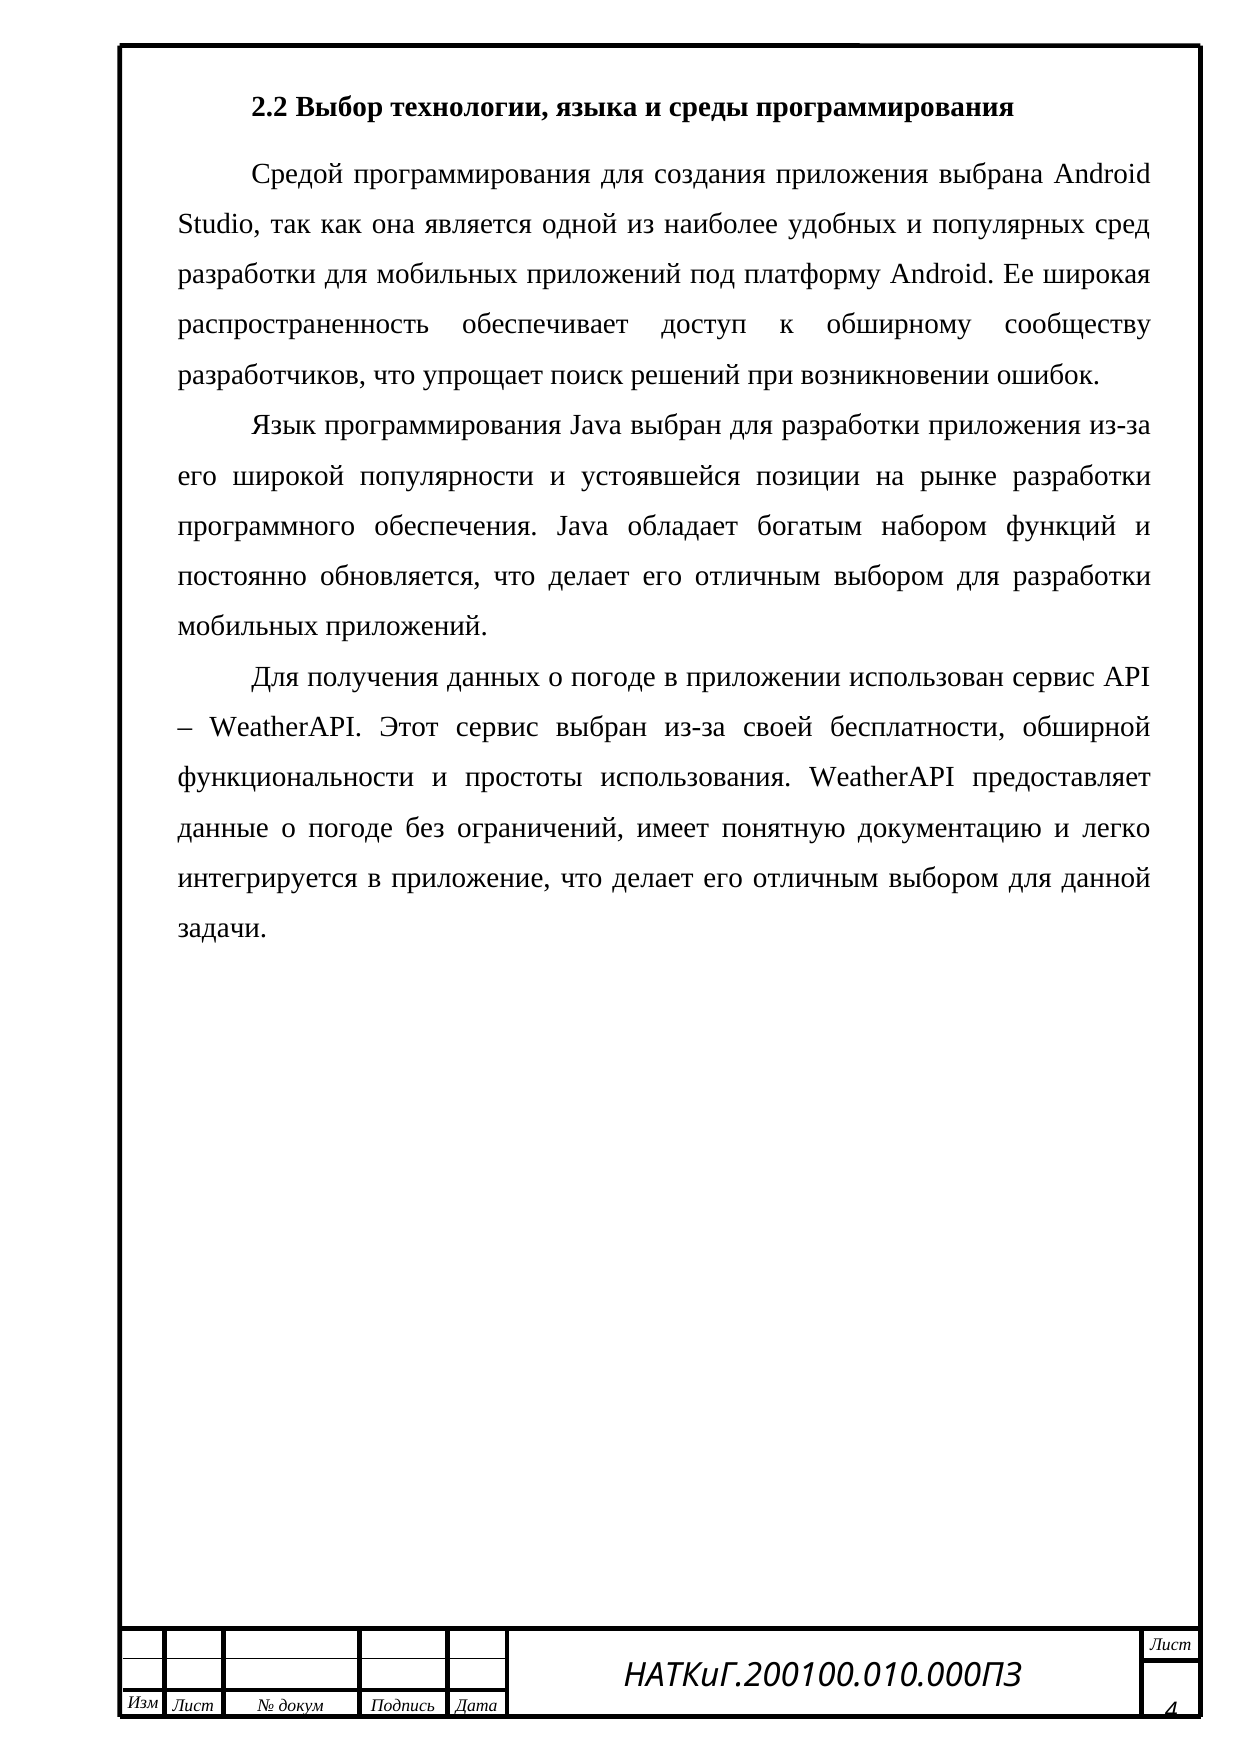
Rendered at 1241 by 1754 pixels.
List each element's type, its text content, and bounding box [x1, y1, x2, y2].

text Средой программирования для создания приложения выбрана Android Studio, так как она является одной из наиболее удобных и популярных сред разработки для мобильных приложений под платформу Android. Ее широкая распространенность обеспечивает доступ к обширному сообществу разработчиков, что упрощает поиск решений при возникновении ошибок. [177, 156, 1152, 391]
text Для получения данных о погоде в приложении использован сервис API – WeatherAPI. Этот сервис выбран из-за своей бесплатности, обширной функциональности и простоты использования. WeatherAPI предоставляет данные о погоде без ограничений, имеет понятную документацию и легко интегрируется в приложение, что делает его отличным выбором для данной задачи. [177, 659, 1152, 944]
subtitle Выбор технологии, языка и среды программирования [251, 89, 1152, 122]
text Язык программирования Java выбран для разработки приложения из-за его широкой популярности и устоявшейся позиции на рынке разработки программного обеспечения. Java обладает богатым набором функций и постоянно обновляется, что делает его отличным выбором для разработки мобильных приложений. [177, 407, 1152, 642]
